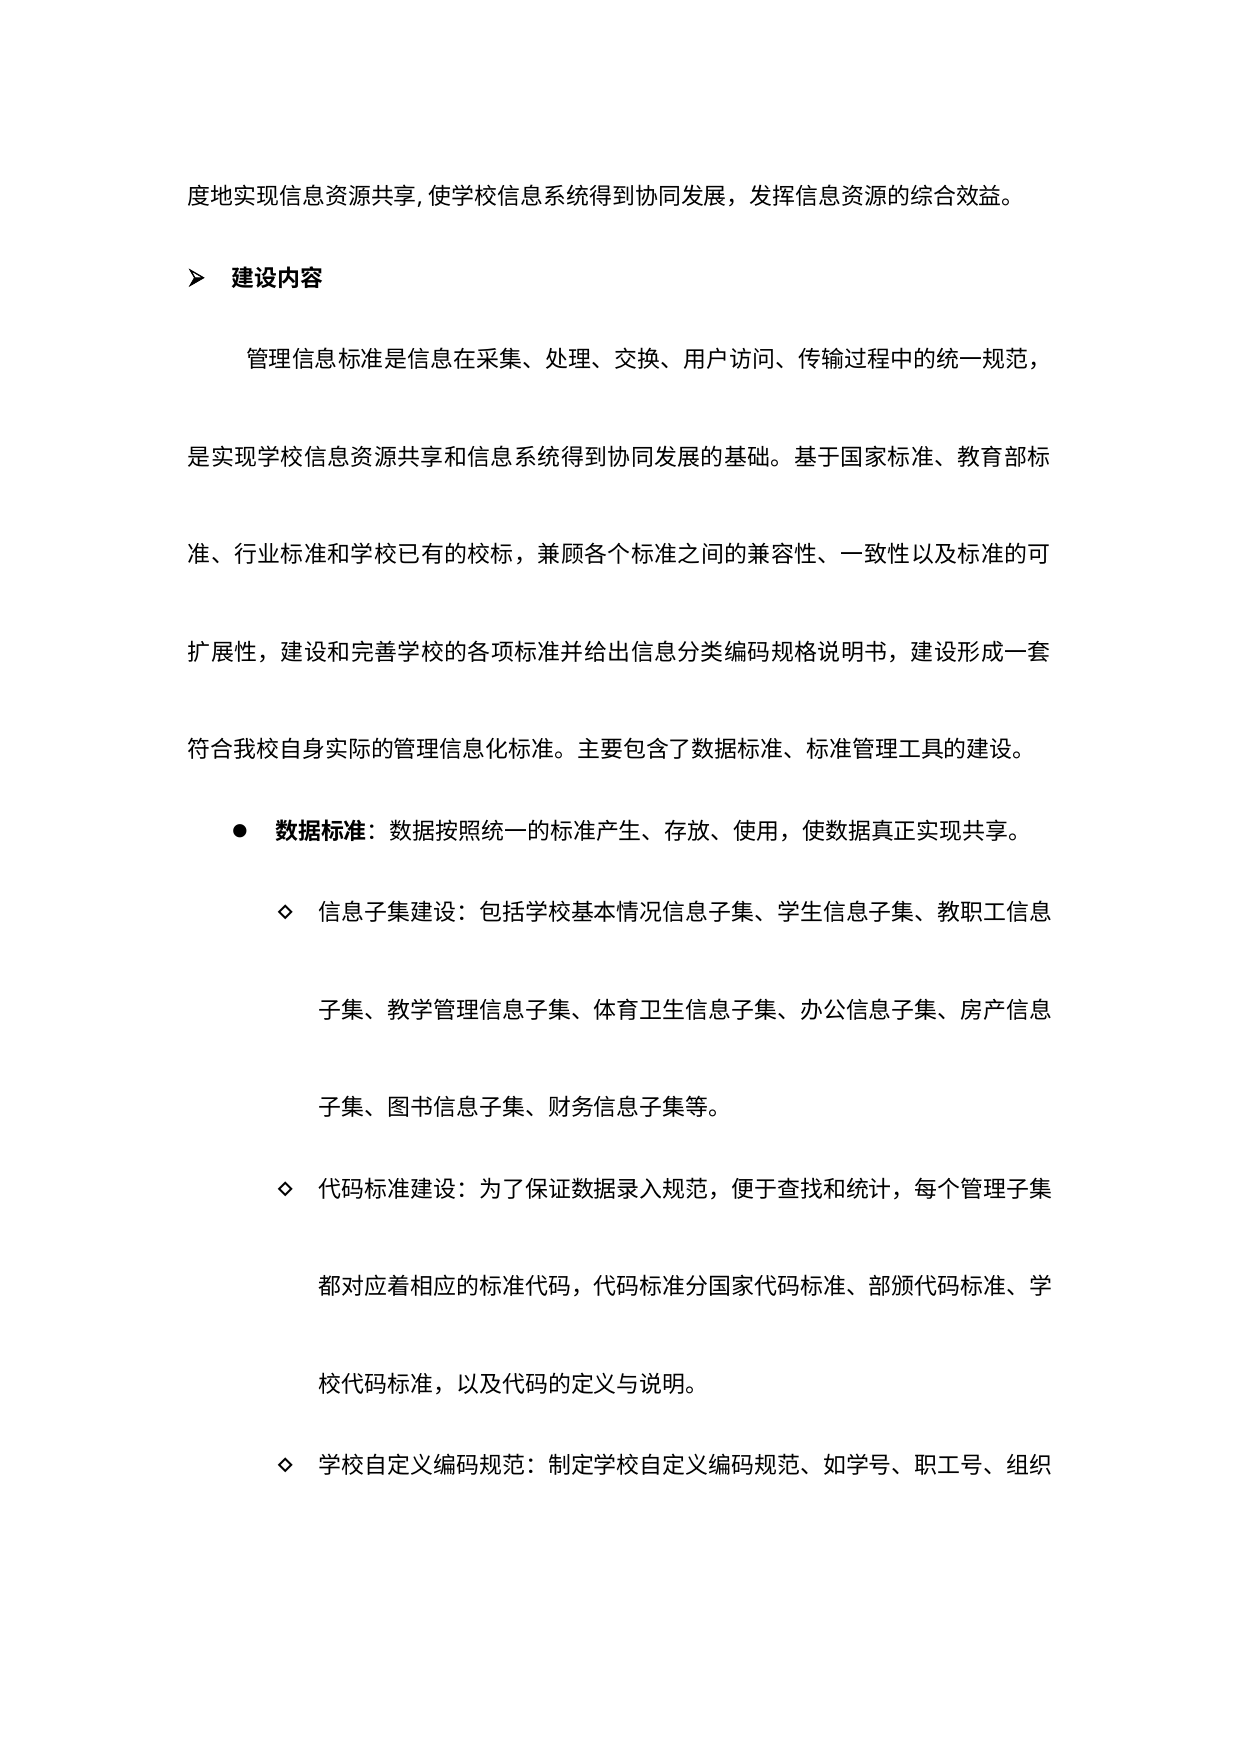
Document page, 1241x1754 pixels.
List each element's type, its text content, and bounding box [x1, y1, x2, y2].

list 信息子集建设：包括学校基本情况信息子集、学生信息子集、教职工信息子集、教学管理信息子集、体育卫生信息子集、办公信息子集、房产信息子集、图书信息子集、财务信息子集等。 [275, 878, 1053, 1138]
list 代码标准建设：为了保证数据录入规范，便于查找和统计，每个管理子集都对应着相应的标准代码，代码标准分国家代码标准、部颁代码标准、学校代码标准，以及代码的定义与说明。 [275, 1155, 1053, 1415]
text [187, 162, 1053, 227]
text 管理信息标准是信息在采集、处理、交换、用户访问、传输过程中的统一规范，是实现学校信息资源共享和信息系统得到协同发展的基础。基于国家标准、教育部标准、行业标准和学校已有的校标，兼顾各个标准之间的兼容性、一致性以及标准的可扩展性，建设和完善学校的各项标准并给出信息分类编码规格说明书，建设形成一套符合我校自身实际的管理信息化标准。主要包含了数据标准、标准管理工具的建设。 [187, 325, 1053, 780]
list 数据标准：数据按照统一的标准产生、存放、使用，使数据真正实现共享。 [231, 797, 1053, 862]
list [275, 1431, 1053, 1496]
list 建设内容 [187, 244, 1053, 309]
